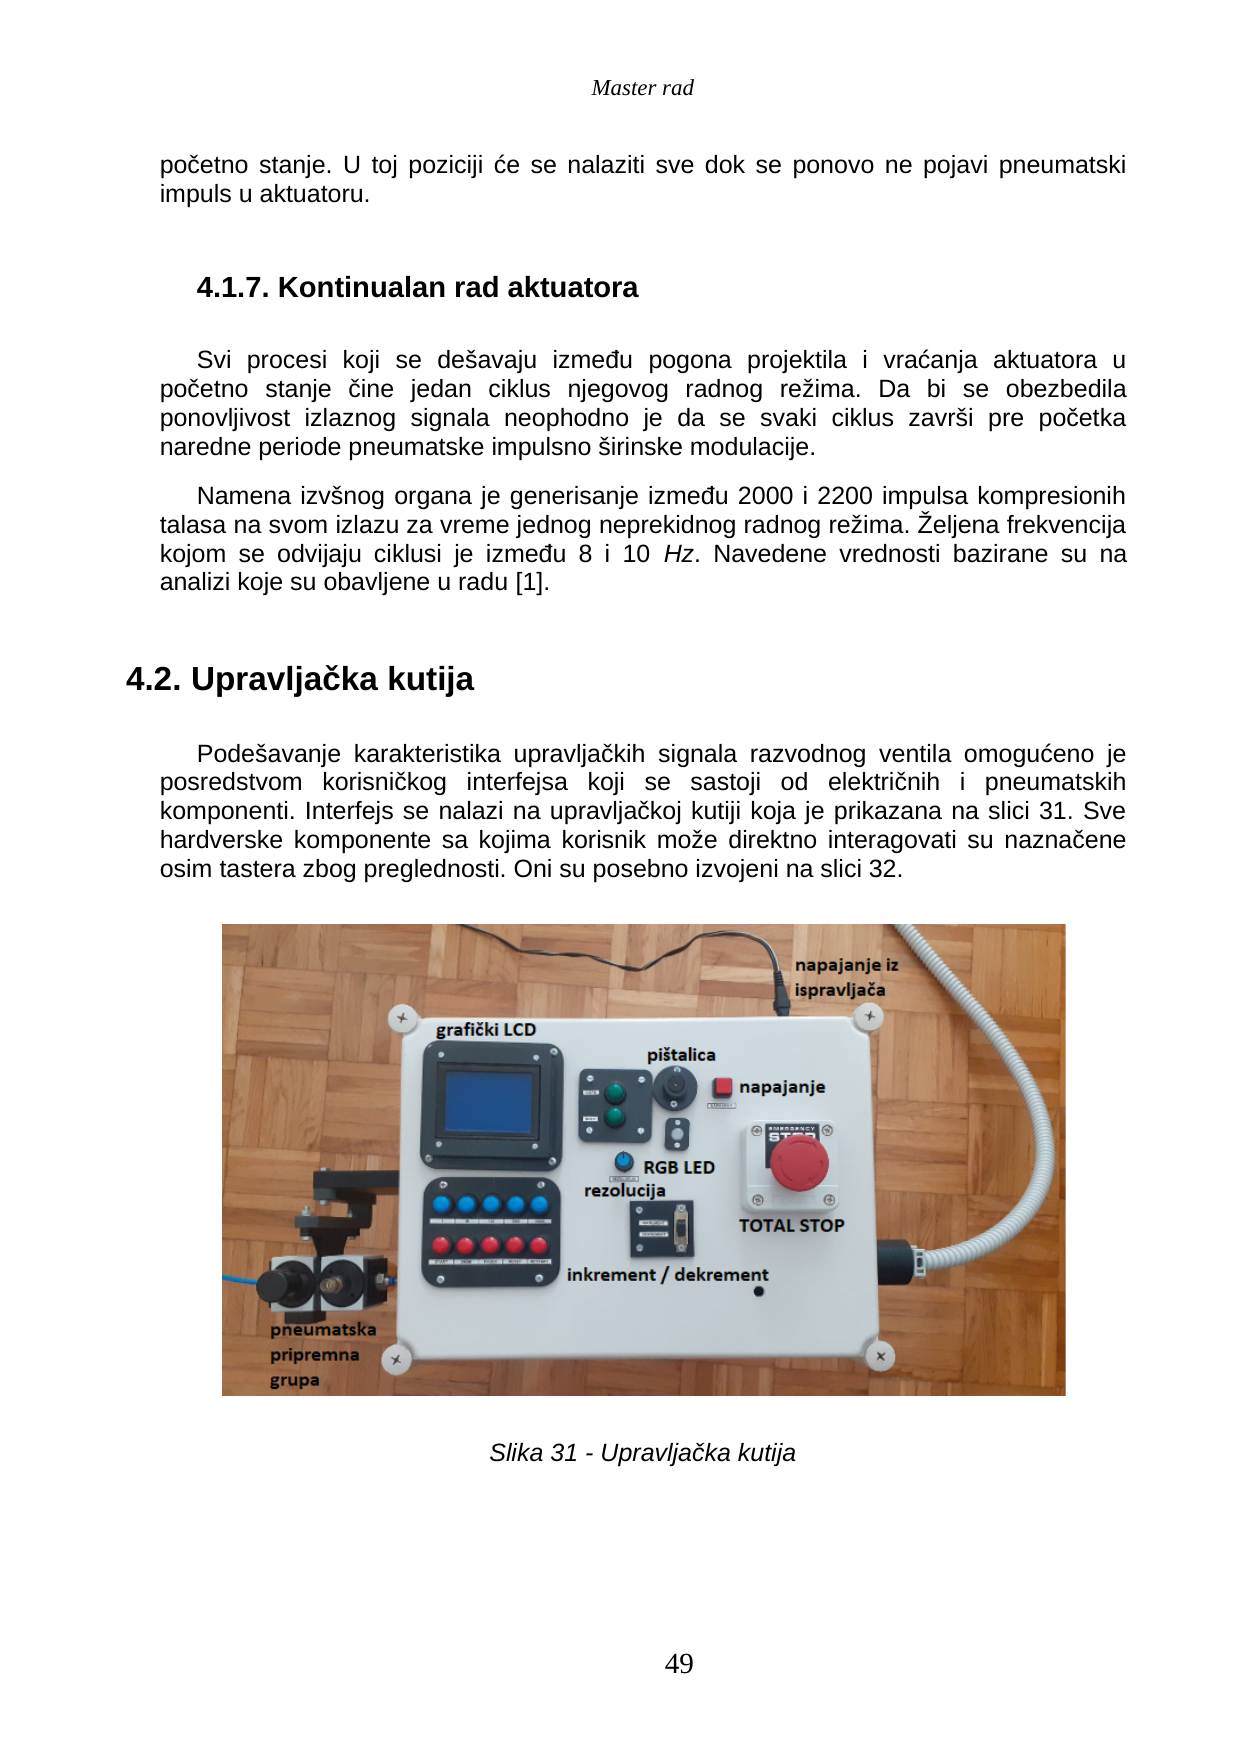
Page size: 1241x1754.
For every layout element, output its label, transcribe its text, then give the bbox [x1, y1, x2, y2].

picture [222, 924, 1066, 1396]
text Svi procesi koji se dešavaju između pogona projektila i vraćanja aktuatora u početno stanje čine jedan ciklus njegovog radnog režima. Da bi se obezbedila ponovljivost izlaznog signala neophodno je da se svaki ciklus završi pre početka naredne periode pneumatske impulsno širinske modulacije. [159, 345, 1128, 460]
text Podešavanje karakteristika upravljačkih signala razvodnog ventila omogućeno je posredstvom korisničkog interfejsa koji se sastoji od električnih i pneumatskih komponenti. Interfejs se nalazi na upravljačkoj kutiji koja je prikazana na slici 31. Sve hardverske komponente sa kojima korisnik može direktno interagovati su naznačene osim tastera zbog preglednosti. Oni su posebno izvojeni na slici 32. [159, 739, 1128, 882]
subtitle Kontinualan rad aktuatora [159, 270, 1128, 303]
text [159, 150, 1128, 207]
text Namena izvšnog organa je generisanje između 2000 i 2200 impulsa kompresionih talasa na svom izlazu za vreme jednog neprekidnog radnog režima. Željena frekvencija kojom se odvijaju ciklusi je između 8 i 10 Hz. Navedene vrednosti bazirane su na analizi koje su obavljene u radu [1]. [159, 481, 1128, 596]
subtitle Upravljačka kutija [89, 658, 1128, 697]
text Slika 31 - Upravljačka kutija [89, 1438, 1199, 1466]
